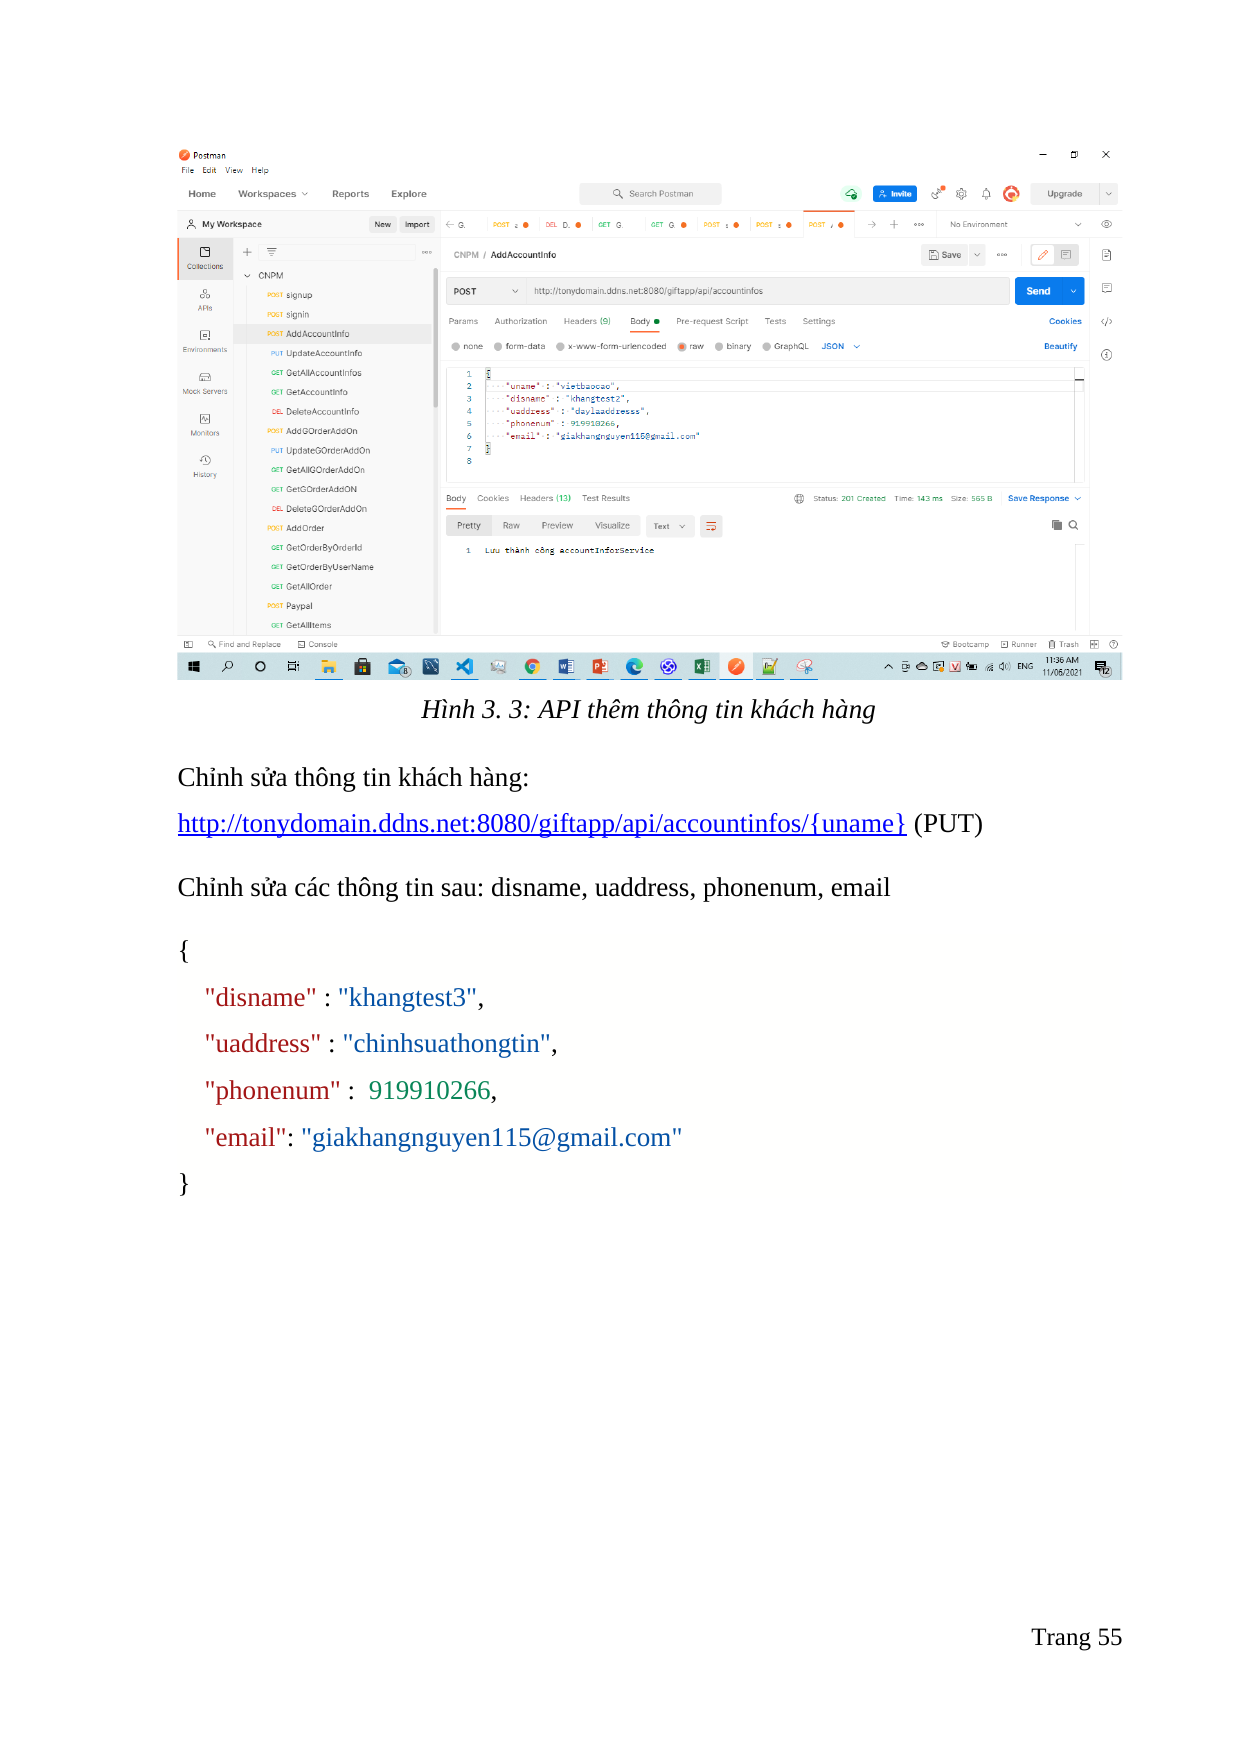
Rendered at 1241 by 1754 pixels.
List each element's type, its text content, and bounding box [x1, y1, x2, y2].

text Chỉnh sửa các thông tin sau: disname, uaddress, phonenum, email [177, 871, 1122, 902]
text Hình 3. 3: API thêm thông tin khách hàng [177, 693, 1122, 724]
picture [177, 147, 1123, 680]
text "phonenum" : 919910266, [177, 1074, 1122, 1105]
text Chỉnh sửa thông tin khách hàng: http://tonydomain.ddns.net:8080/giftapp/api/accountinfos/{uname} (PUT) [177, 761, 1122, 838]
text "email": "giakhangnguyen115@gmail.com" [177, 1121, 1122, 1152]
text "uaddress" : "chinhsuathongtin", [177, 1027, 1122, 1058]
text "disname" : "khangtest3", [177, 981, 1122, 1012]
text } [177, 1167, 1122, 1198]
text { [177, 934, 1122, 965]
